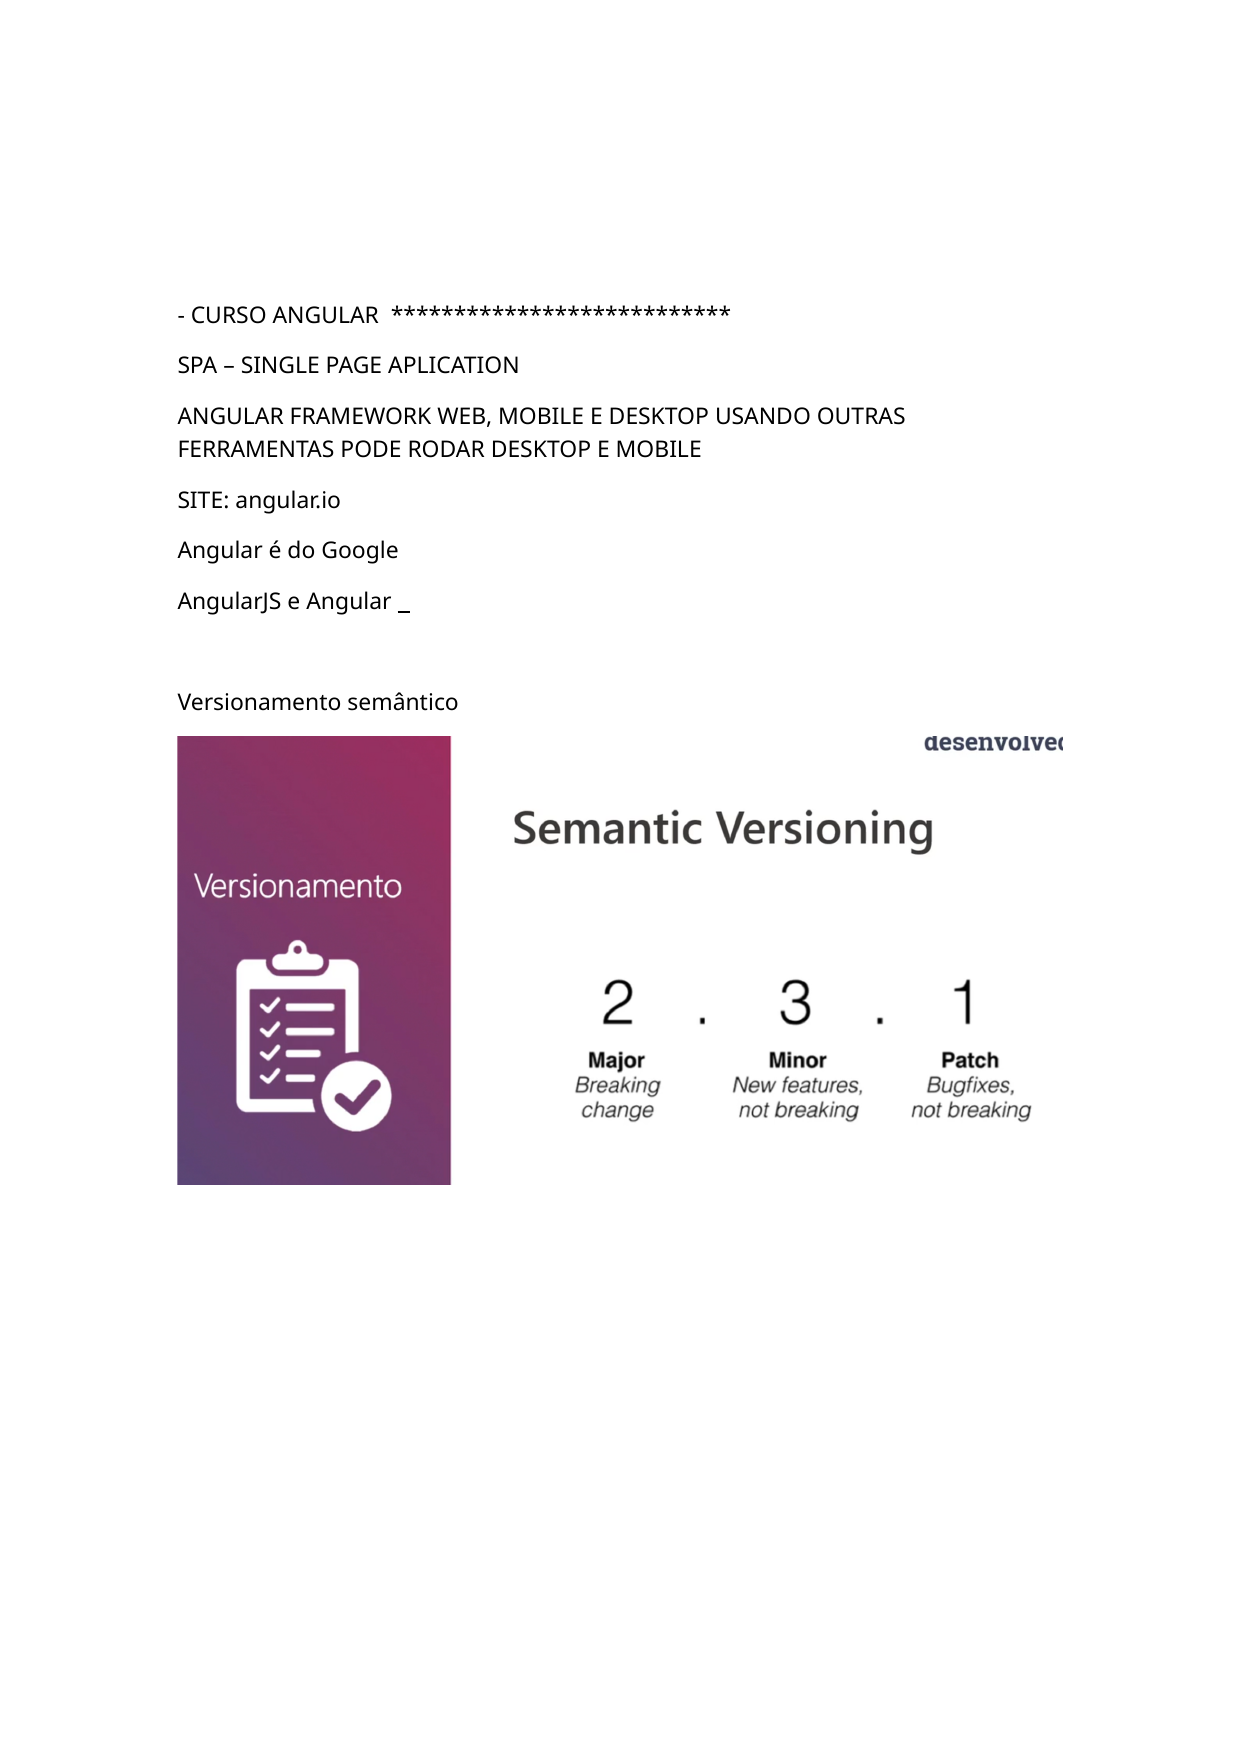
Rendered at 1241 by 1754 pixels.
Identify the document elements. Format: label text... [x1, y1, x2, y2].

text ANGULAR FRAMEWORK WEB, MOBILE E DESKTOP USANDO OUTRAS FERRAMENTAS PODE RODAR DESKTOP E MOBILE [177, 400, 1063, 465]
text AngularJS e Angular [177, 585, 1063, 616]
text SPA – SINGLE PAGE APLICATION [177, 349, 1063, 381]
picture [177, 736, 1063, 1185]
text - CURSO ANGULAR *************************** [177, 299, 1063, 330]
text Versionamento semântico [177, 686, 1063, 717]
text Angular é do Google [177, 534, 1063, 566]
text SITE: angular.io [177, 484, 1063, 515]
